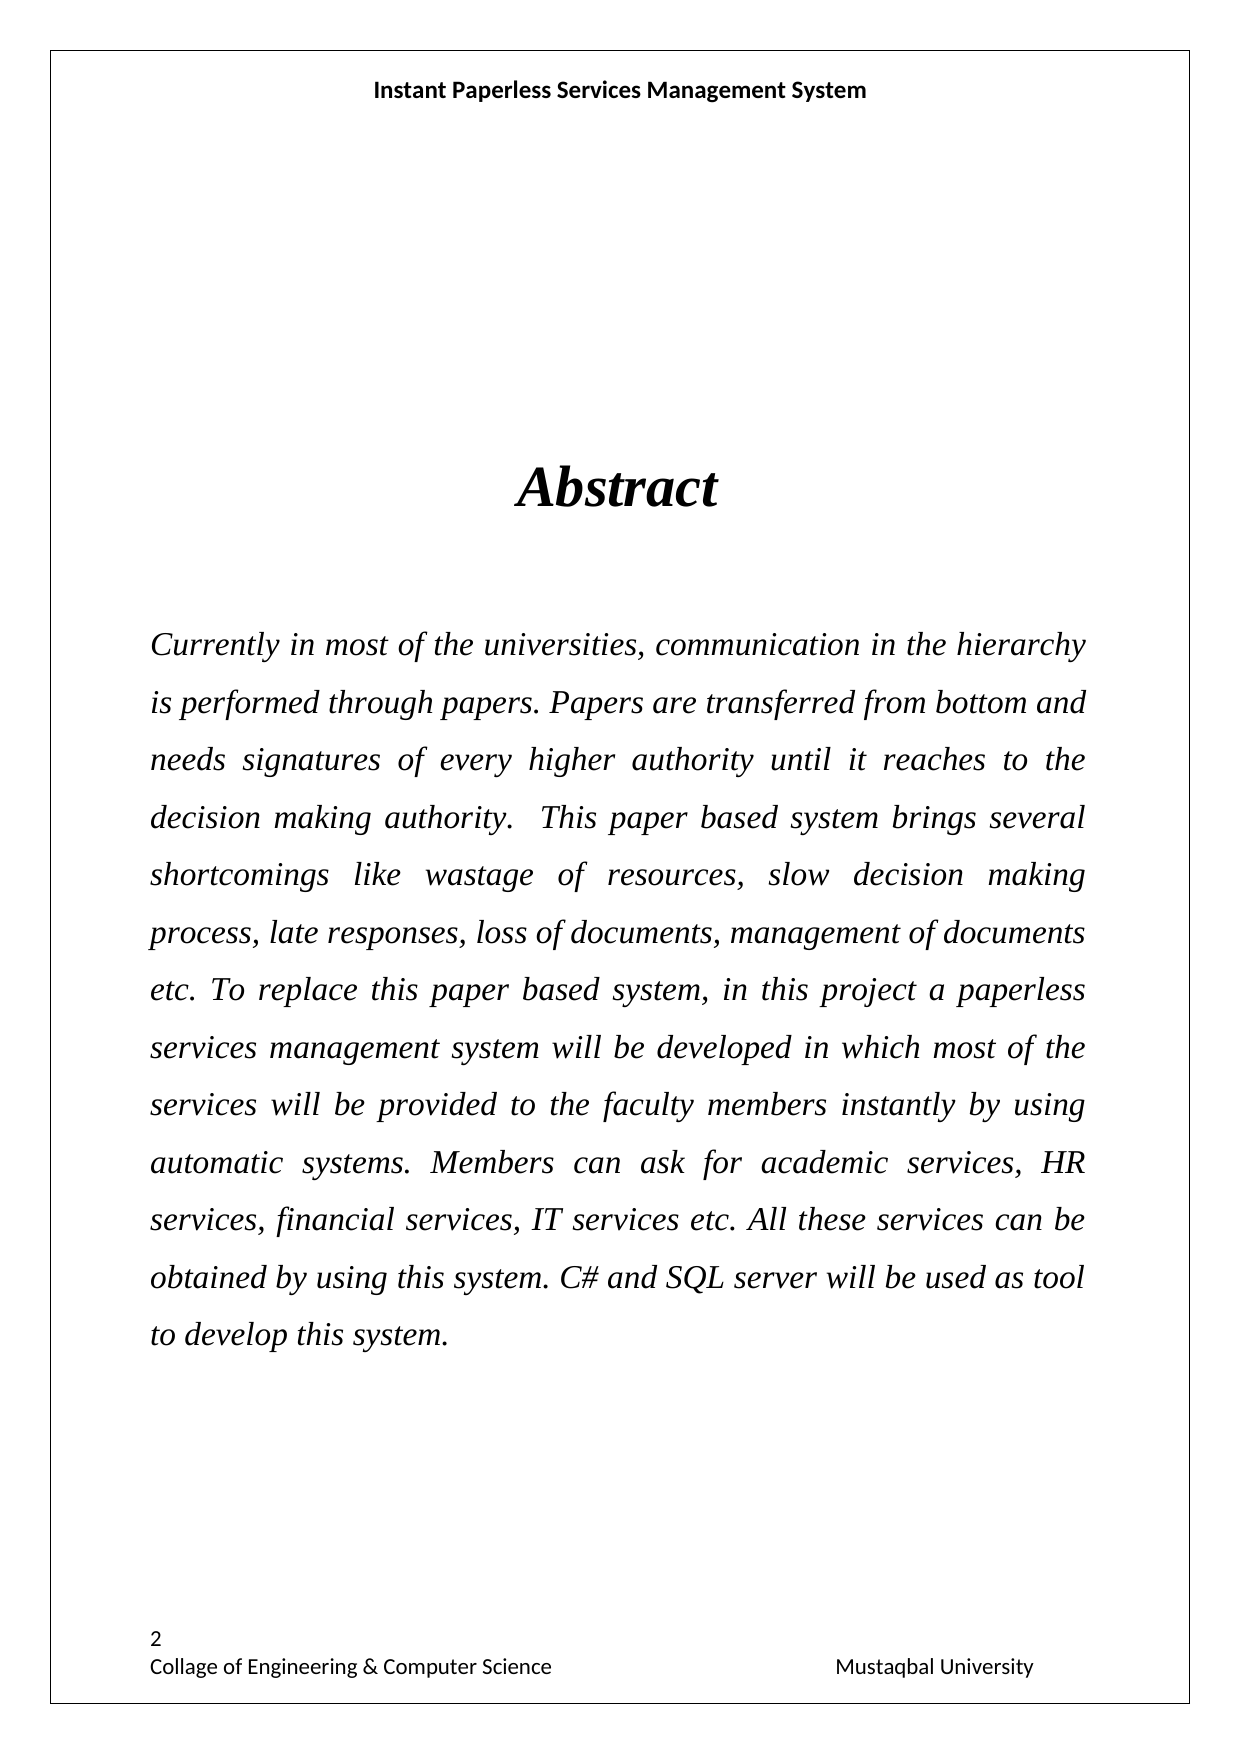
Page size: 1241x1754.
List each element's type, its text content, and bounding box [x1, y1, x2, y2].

text Currently in most of the universities, communication in the hierarchy is performed through papers. Papers are transferred from bottom and needs signatures of every higher authority until it reaches to the decision making authority. This paper based system brings several shortcomings like wastage of resources, slow decision making process, late responses, loss of documents, management of documents etc. To replace this paper based system, in this project a paperless services management system will be developed in which most of the services will be provided to the faculty members instantly by using automatic systems. Members can ask for academic services, HR services, financial services, IT services etc. All these services can be obtained by using this system. C# and SQL server will be used as tool to develop this system. [150, 624, 1090, 1353]
text Abstract [150, 452, 1090, 519]
